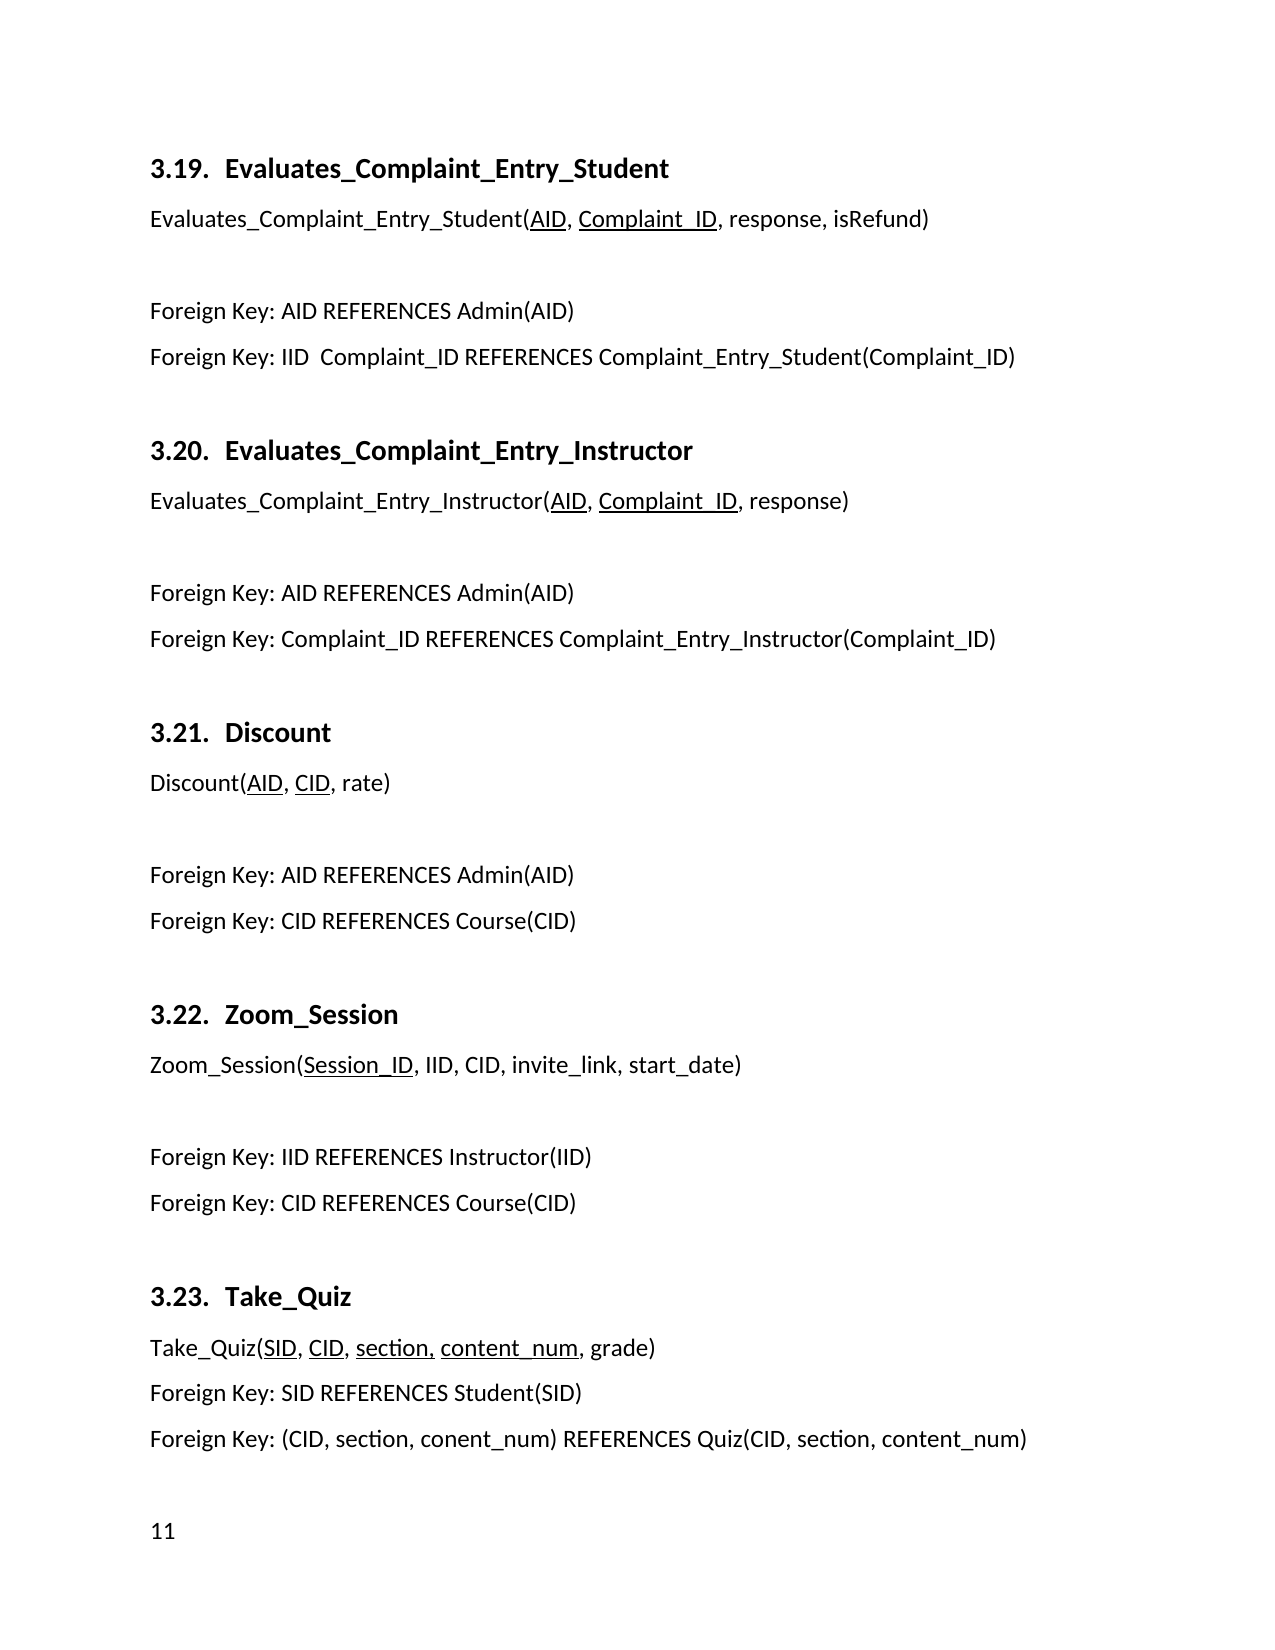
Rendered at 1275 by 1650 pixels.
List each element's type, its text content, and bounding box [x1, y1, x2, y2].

text Foreign Key: IID Complaint_ID REFERENCES Complaint_Entry_Student(Complaint_ID) [150, 341, 1125, 371]
subtitle Evaluates_Complaint_Entry_Student [150, 150, 1125, 186]
text Foreign Key: CID REFERENCES Course(CID) [150, 1187, 1125, 1217]
text Foreign Key: (CID, section, conent_num) REFERENCES Quiz(CID, section, content_num) [150, 1423, 1125, 1454]
text Zoom_Session(Session_ID, IID, CID, invite_link, start_date) [150, 1050, 1125, 1080]
text Take_Quiz(SID, CID, section, content_num, grade) [150, 1332, 1125, 1362]
text Foreign Key: CID REFERENCES Course(CID) [150, 905, 1125, 935]
text Evaluates_Complaint_Entry_Instructor(AID, Complaint_ID, response) [150, 486, 1125, 516]
text Discount(AID, CID, rate) [150, 768, 1125, 798]
subtitle Discount [150, 714, 1125, 750]
text Foreign Key: Complaint_ID REFERENCES Complaint_Entry_Instructor(Complaint_ID) [150, 623, 1125, 653]
subtitle Evaluates_Complaint_Entry_Instructor [150, 432, 1125, 468]
text Foreign Key: AID REFERENCES Admin(AID) [150, 295, 1125, 325]
subtitle Zoom_Session [150, 996, 1125, 1032]
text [150, 1377, 1125, 1408]
text Foreign Key: AID REFERENCES Admin(AID) [150, 859, 1125, 889]
subtitle Take_Quiz [150, 1278, 1125, 1314]
text Foreign Key: IID REFERENCES Instructor(IID) [150, 1141, 1125, 1172]
text Foreign Key: AID REFERENCES Admin(AID) [150, 577, 1125, 607]
text Evaluates_Complaint_Entry_Student(AID, Complaint_ID, response, isRefund) [150, 203, 1125, 234]
